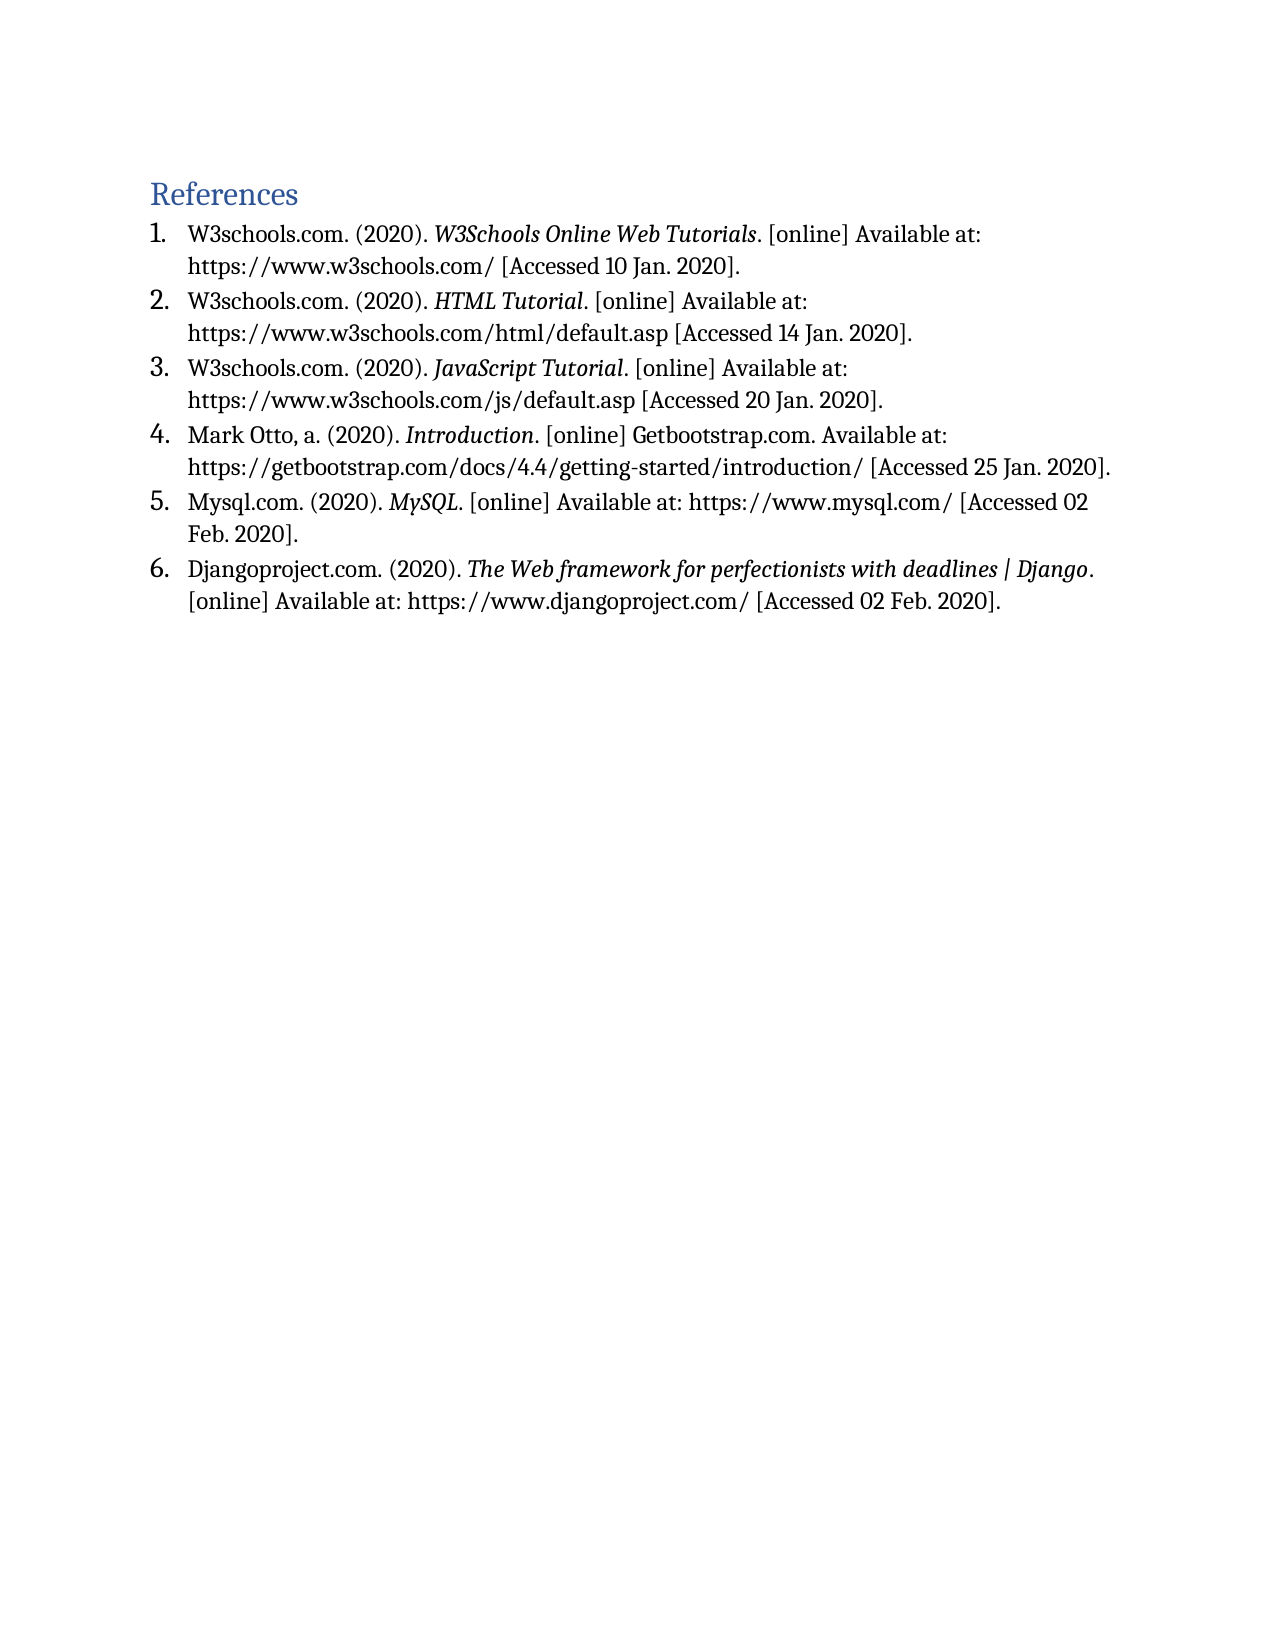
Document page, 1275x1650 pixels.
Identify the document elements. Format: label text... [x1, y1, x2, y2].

list Mark Otto, a. (2020). Introduction. [online] Getbootstrap.com. Available at: https://getbootstrap.com/docs/4.4/getting-started/introduction/ [Accessed 25 Jan. 2020]. [150, 417, 1125, 482]
list W3schools.com. (2020). W3Schools Online Web Tutorials. [online] Available at: https://www.w3schools.com/ [Accessed 10 Jan. 2020]. [150, 216, 1125, 281]
subtitle References [150, 175, 1125, 213]
list Mysql.com. (2020). MySQL. [online] Available at: https://www.mysql.com/ [Accessed 02 Feb. 2020]. [150, 484, 1125, 548]
list W3schools.com. (2020). HTML Tutorial. [online] Available at: https://www.w3schools.com/html/default.asp [Accessed 14 Jan. 2020]. [150, 283, 1125, 348]
list W3schools.com. (2020). JavaScript Tutorial. [online] Available at: https://www.w3schools.com/js/default.asp [Accessed 20 Jan. 2020]. [150, 350, 1125, 415]
list Djangoproject.com. (2020). The Web framework for perfectionists with deadlines | Django. [online] Available at: https://www.djangoproject.com/ [Accessed 02 Feb. 2020]. [150, 551, 1125, 615]
